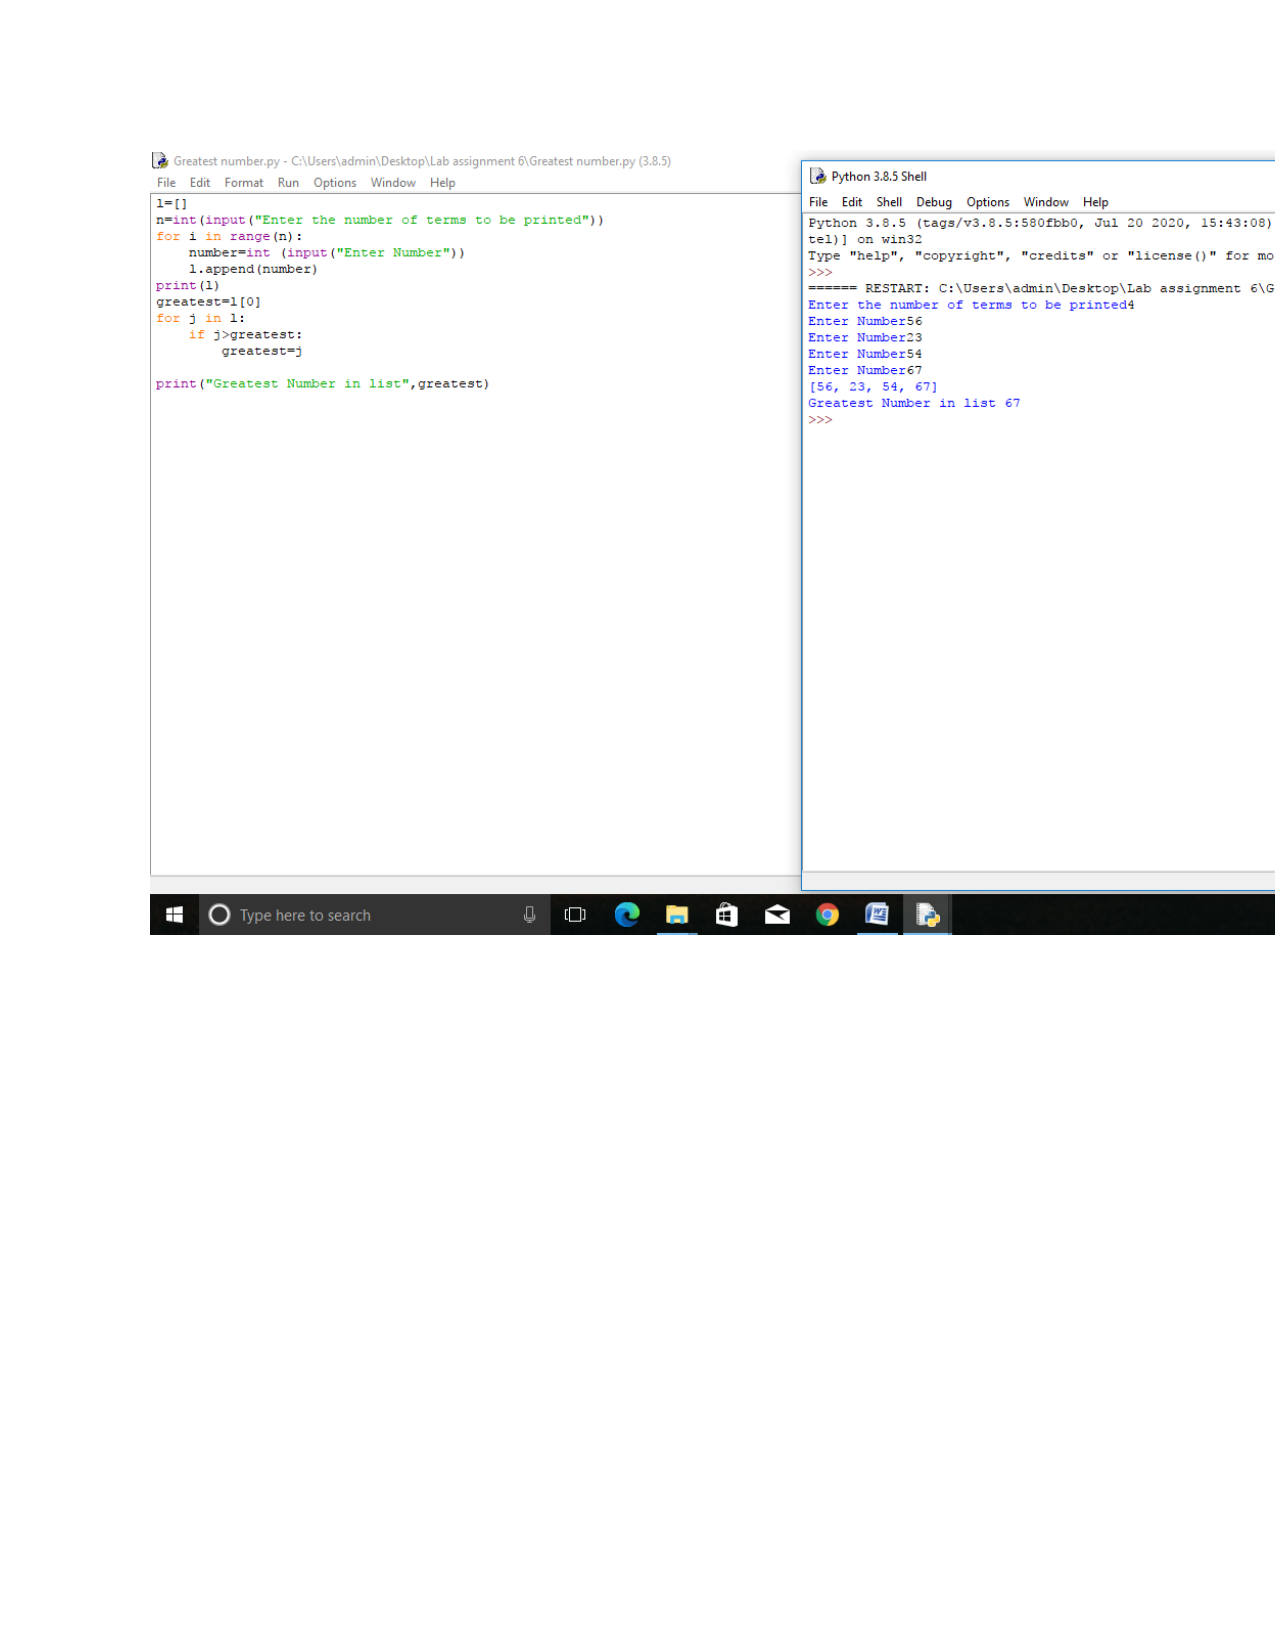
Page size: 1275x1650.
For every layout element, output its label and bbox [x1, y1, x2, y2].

picture [150, 150, 1275, 935]
